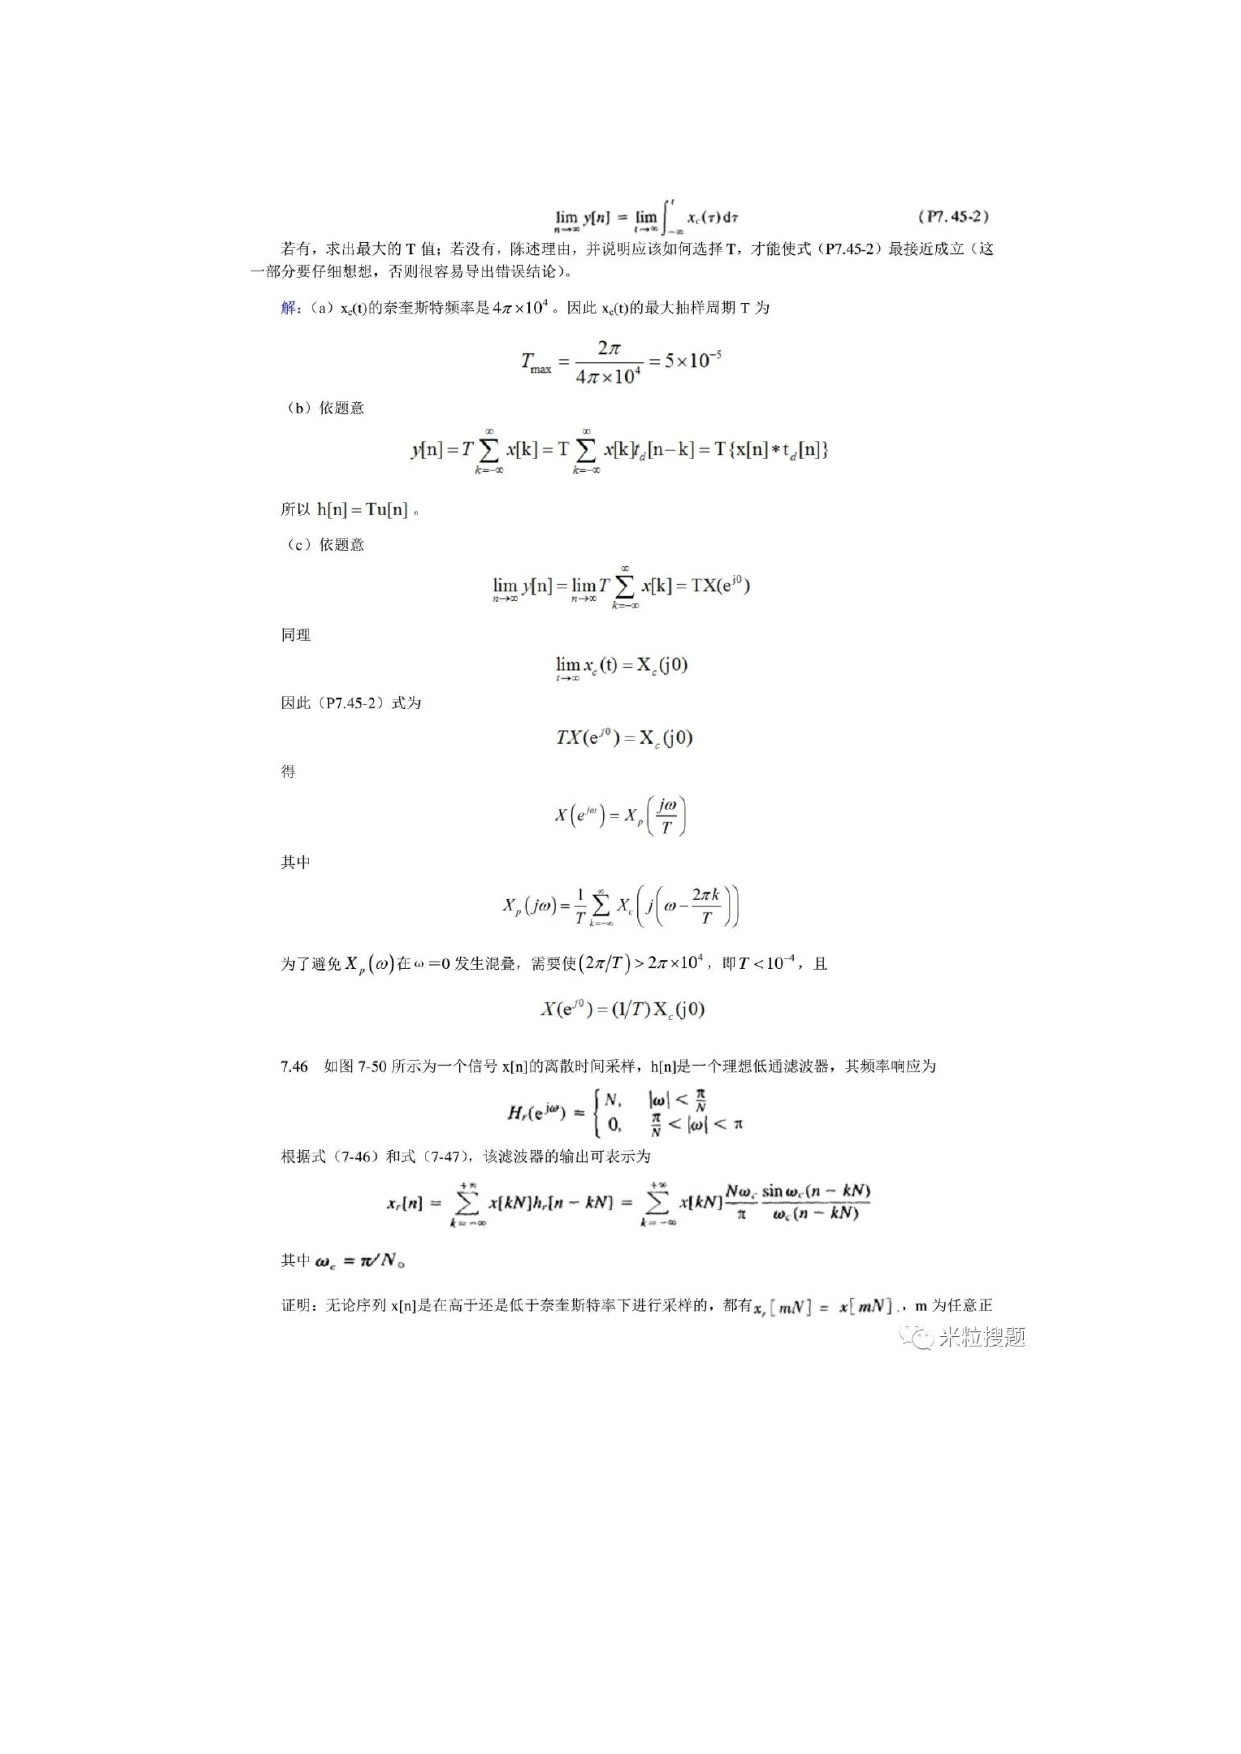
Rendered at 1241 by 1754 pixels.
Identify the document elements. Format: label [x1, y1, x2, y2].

picture [187, 152, 1053, 1375]
